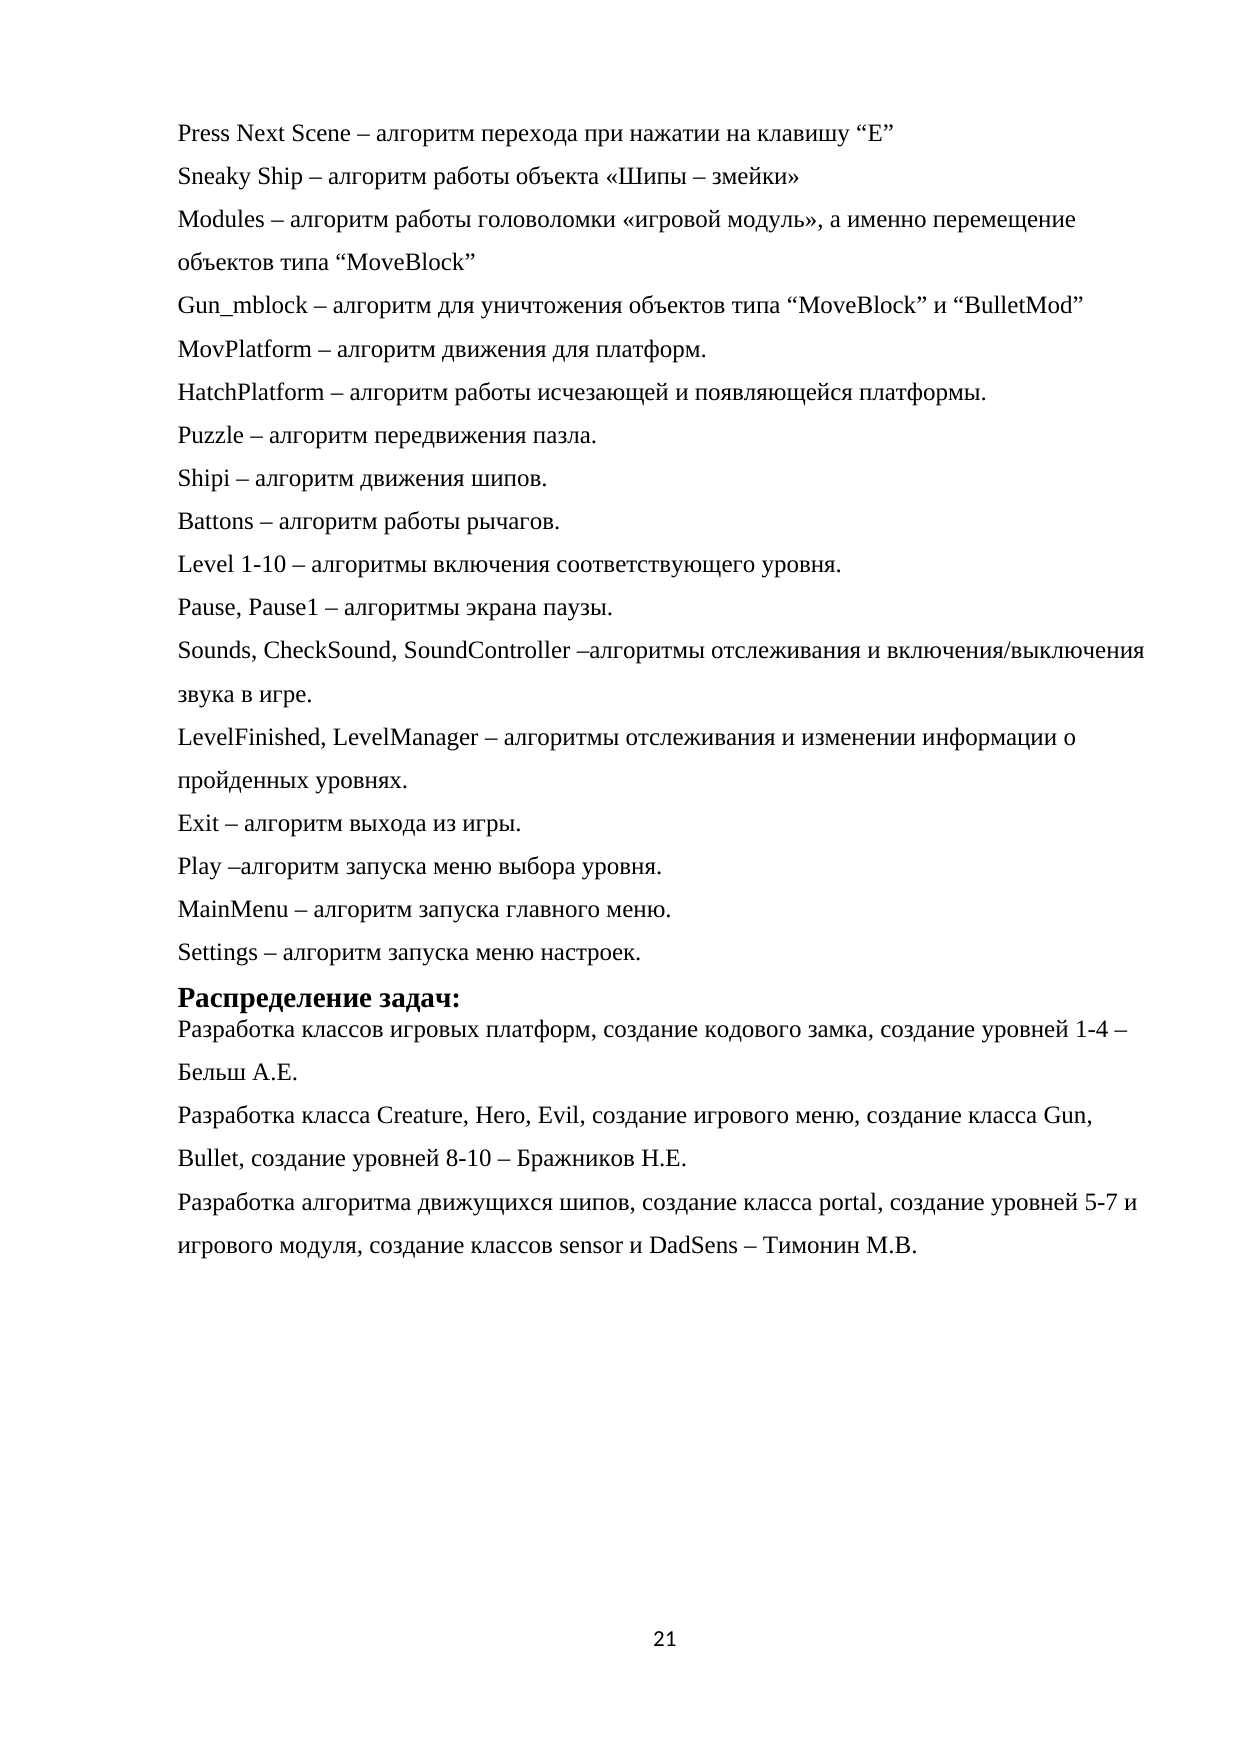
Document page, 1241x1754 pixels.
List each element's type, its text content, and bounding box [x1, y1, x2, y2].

text Sneaky Ship – алгоритм работы объекта «Шипы – змейки» [177, 161, 1152, 190]
text Modules – алгоритм работы головоломки «игровой модуль», а именно перемещение объектов типа “MoveBlock” [177, 204, 1152, 276]
text Разработка классов игровых платформ, создание кодового замка, создание уровней 1-4 – Бельш А.Е. [177, 1014, 1152, 1086]
text Press Next Scene – алгоритм перехода при нажатии на клавишу “E” [177, 118, 1152, 147]
text Play –алгоритм запуска меню выбора уровня. [177, 851, 1152, 880]
text Exit – алгоритм выхода из игры. [177, 808, 1152, 837]
text Battons – алгоритм работы рычагов. [177, 506, 1152, 535]
text Shipi – алгоритм движения шипов. [177, 463, 1152, 492]
text Settings – алгоритм запуска меню настроек. [177, 937, 1152, 966]
text Разработка класса Creature, Hero, Evil, создание игрового меню, создание класса Gun, Bullet, создание уровней 8-10 – Бражников Н.Е. [177, 1100, 1152, 1172]
text Распределение задач: [177, 981, 1152, 1014]
text MainMenu – алгоритм запуска главного меню. [177, 894, 1152, 923]
text LevelFinished, LevelManager – алгоритмы отслеживания и изменении информации о пройденных уровнях. [177, 722, 1152, 794]
text Pause, Pause1 – алгоритмы экрана паузы. [177, 592, 1152, 621]
text Gun_mblock – алгоритм для уничтожения объектов типа “MoveBlock” и “BulletMod” [177, 291, 1152, 319]
text Puzzle – алгоритм передвижения пазла. [177, 420, 1152, 449]
text Разработка алгоритма движущихся шипов, создание класса portal, создание уровней 5-7 и игрового модуля, создание классов sensor и DadSens – Тимонин М.В. [177, 1187, 1152, 1258]
text MovPlatform – алгоритм движения для платформ. [177, 334, 1152, 362]
text Sounds, CheckSound, SoundController –алгоритмы отслеживания и включения/выключения звука в игре. [177, 636, 1152, 707]
text Level 1-10 – алгоритмы включения соответствующего уровня. [177, 549, 1152, 578]
text HatchPlatform – алгоритм работы исчезающей и появляющейся платформы. [177, 377, 1152, 406]
